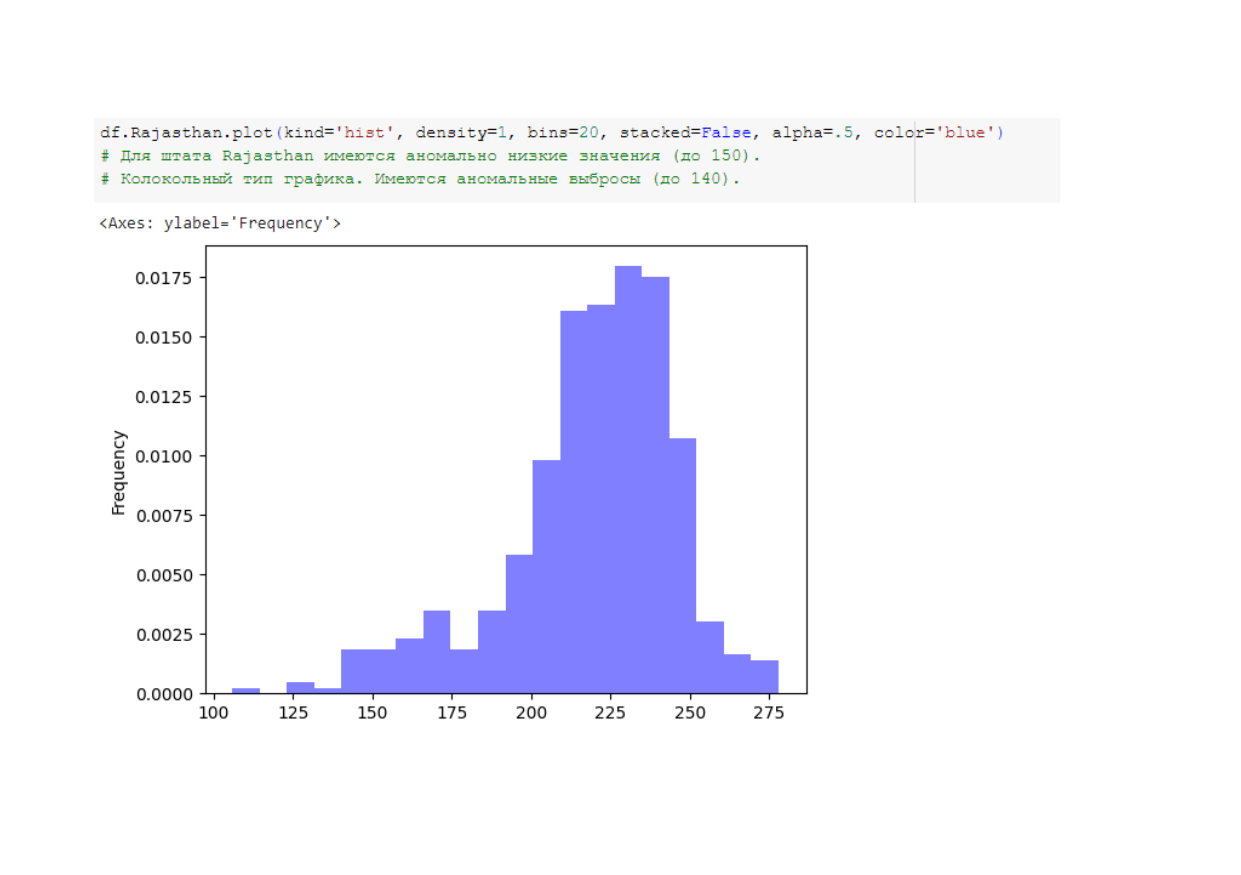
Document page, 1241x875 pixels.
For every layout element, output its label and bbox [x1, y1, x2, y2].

picture [94, 118, 1061, 732]
